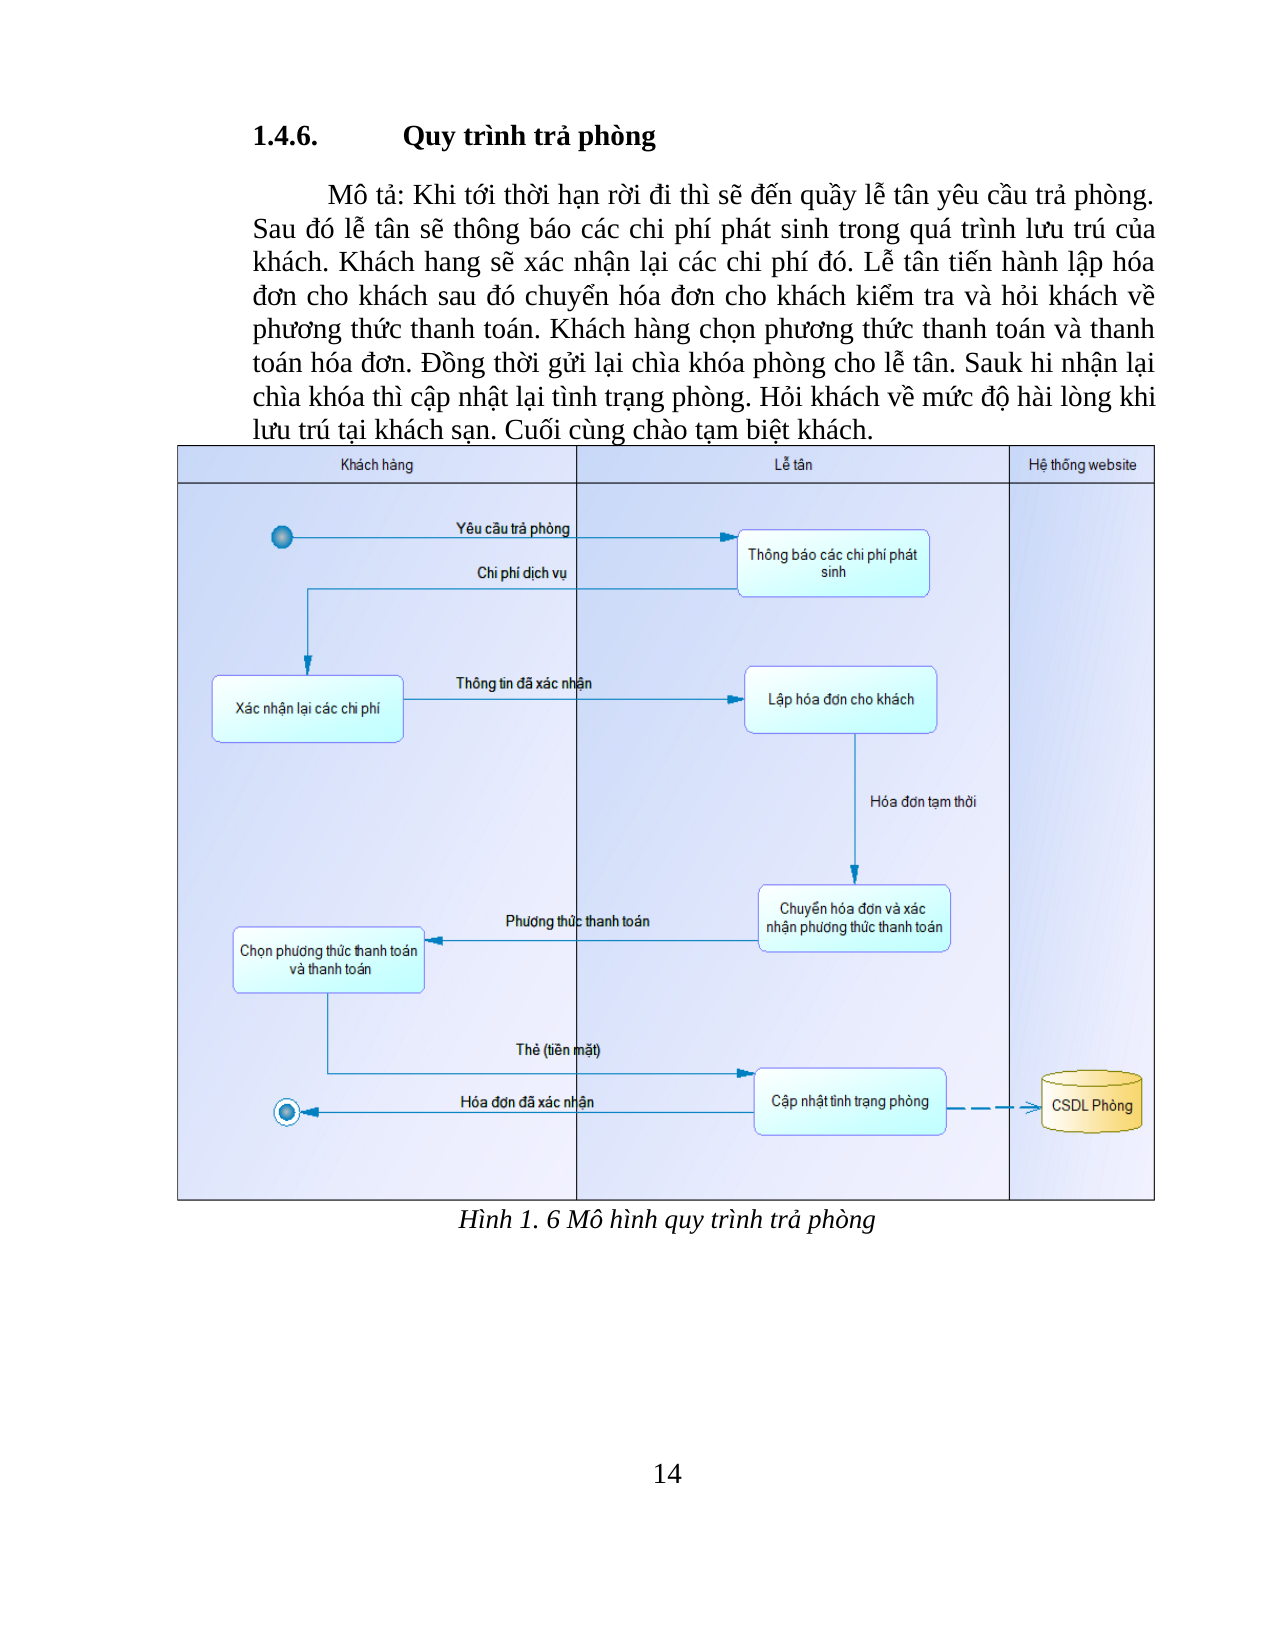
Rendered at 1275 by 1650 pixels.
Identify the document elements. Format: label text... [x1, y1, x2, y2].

subtitle Quy trình trả phòng [252, 118, 1157, 152]
text Hình 1. 6 Mô hình quy trình trả phòng [177, 1203, 1157, 1234]
picture [177, 445, 1157, 1203]
text Mô tả: Khi tới thời hạn rời đi thì sẽ đến quầy lễ tân yêu cầu trả phòng. Sau đó lễ tân sẽ thông báo các chi phí phát sinh trong quá trình lưu trú của khách. Khách hang sẽ xác nhận lại các chi phí đó. Lễ tân tiến hành lập hóa đơn cho khách sau đó chuyển hóa đơn cho khách kiểm tra và hỏi khách về phương thức thanh toán. Khách hàng chọn phương thức thanh toán và thanh toán hóa đơn. Đồng thời gửi lại chìa khóa phòng cho lễ tân. Sauk hi nhận lại chìa khóa thì cập nhật lại tình trạng phòng. Hỏi khách về mức độ hài lòng khi lưu trú tại khách sạn. Cuối cùng chào tạm biệt khách. [252, 177, 1157, 445]
